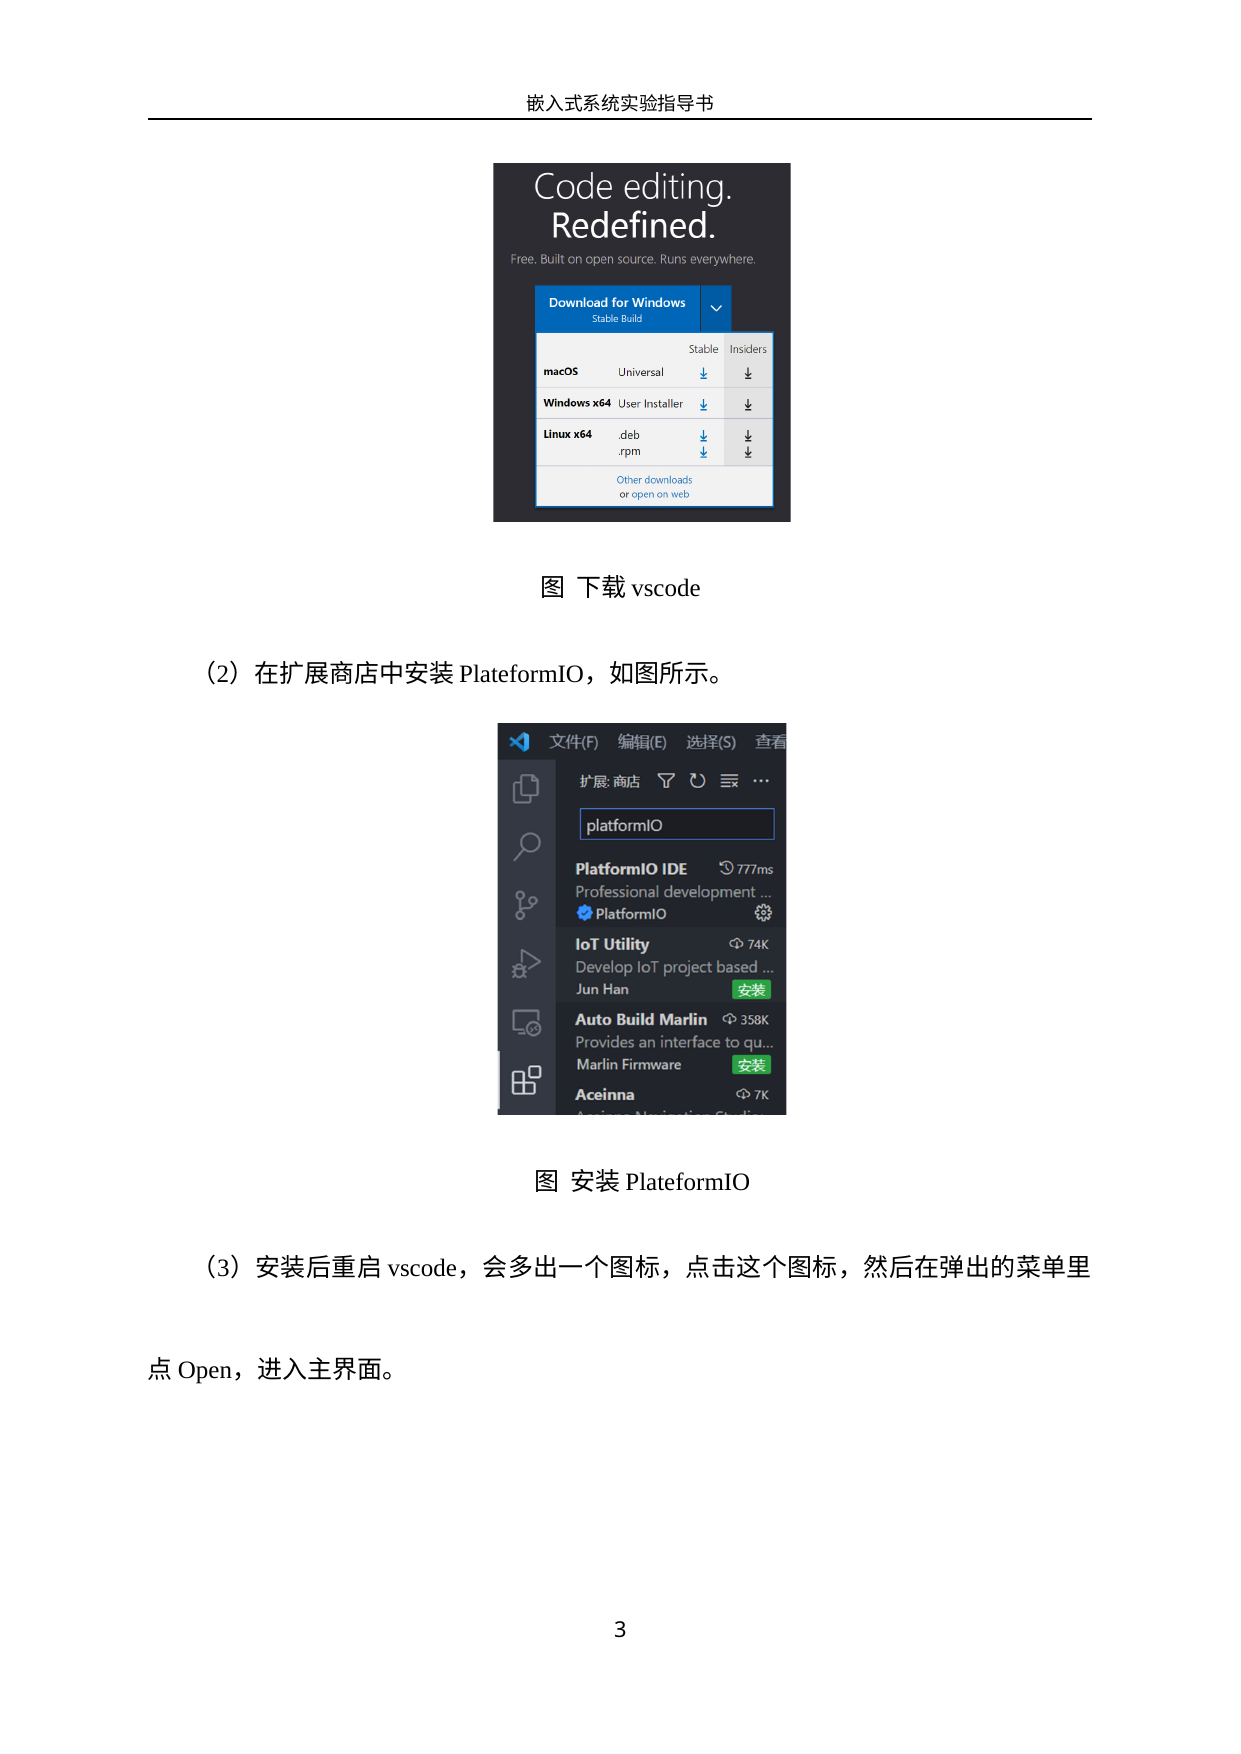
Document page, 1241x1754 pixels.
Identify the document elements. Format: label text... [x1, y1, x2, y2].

text （3）安装后重启vscode，会多出一个图标，点击这个图标，然后在弹出的菜单里点Open，进入主界面。 [148, 1232, 1092, 1402]
text 图 下载vscode [148, 552, 1092, 620]
text 图 安装PlateformIO [148, 1146, 1092, 1214]
picture [497, 723, 787, 1115]
picture [493, 163, 791, 522]
text （2）在扩展商店中安装PlateformIO，如图所示。 [148, 638, 1092, 706]
